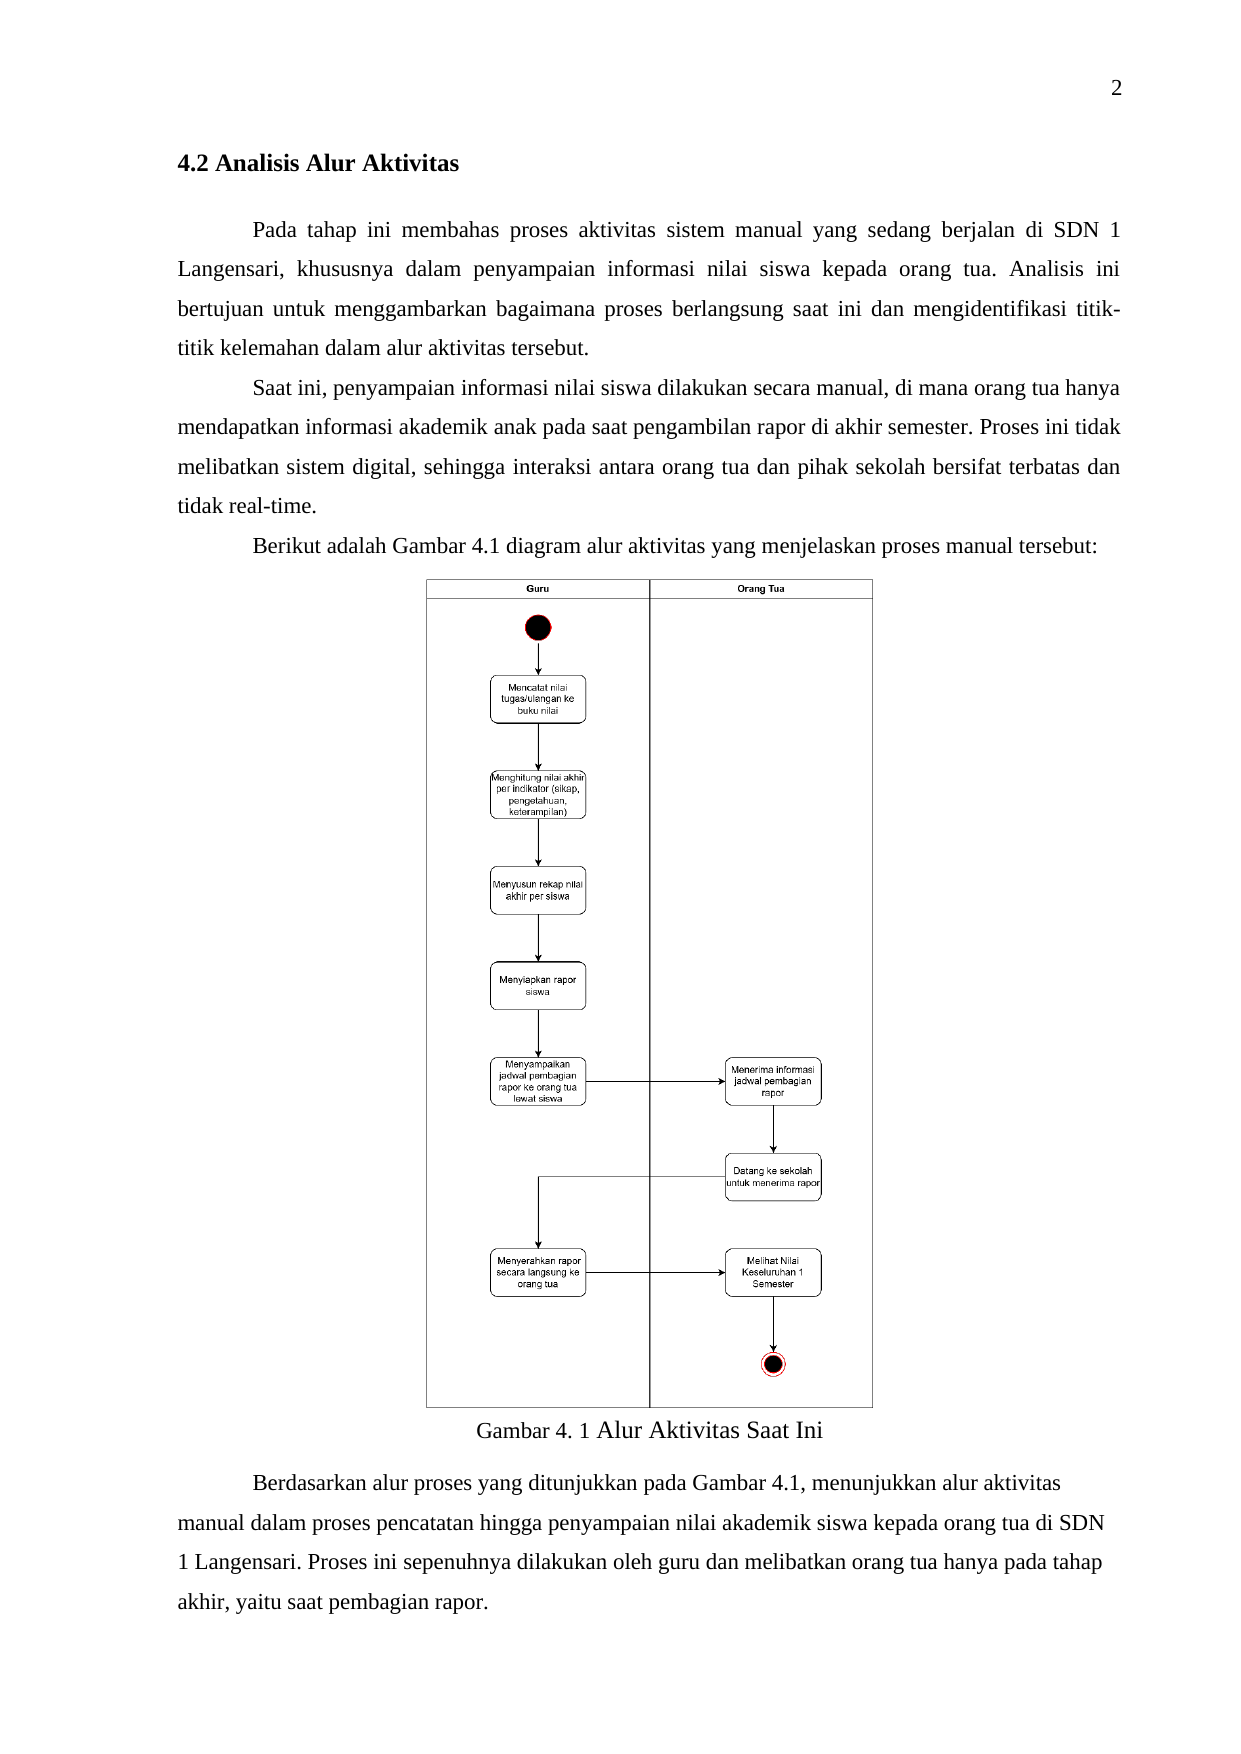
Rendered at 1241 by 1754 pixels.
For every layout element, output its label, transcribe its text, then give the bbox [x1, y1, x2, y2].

picture [418, 571, 881, 1416]
text Berikut adalah Gambar 4.1 diagram alur aktivitas yang menjelaskan proses manual tersebut: [177, 532, 1122, 558]
text Berdasarkan alur proses yang ditunjukkan pada Gambar 4.1, menunjukkan alur aktivitas manual dalam proses pencatatan hingga penyampaian nilai akademik siswa kepada orang tua di SDN 1 Langensari. Proses ini sepenuhnya dilakukan oleh guru dan melibatkan orang tua hanya pada tahap akhir, yaitu saat pembagian rapor. [177, 1469, 1122, 1614]
subtitle Analisis Alur Aktivitas [177, 148, 1122, 176]
text Saat ini, penyampaian informasi nilai siswa dilakukan secara manual, di mana orang tua hanya mendapatkan informasi akademik anak pada saat pengambilan rapor di akhir semester. Proses ini tidak melibatkan sistem digital, sehingga interaksi antara orang tua dan pihak sekolah bersifat terbatas dan tidak real-time. [177, 374, 1122, 518]
text Pada tahap ini membahas proses aktivitas sistem manual yang sedang berjalan di SDN 1 Langensari, khususnya dalam penyampaian informasi nilai siswa kepada orang tua. Analisis ini bertujuan untuk menggambarkan bagaimana proses berlangsung saat ini dan mengidentifikasi titik-titik kelemahan dalam alur aktivitas tersebut. [177, 216, 1122, 361]
text Gambar 4. 1 Alur Aktivitas Saat Ini [177, 1416, 1122, 1444]
